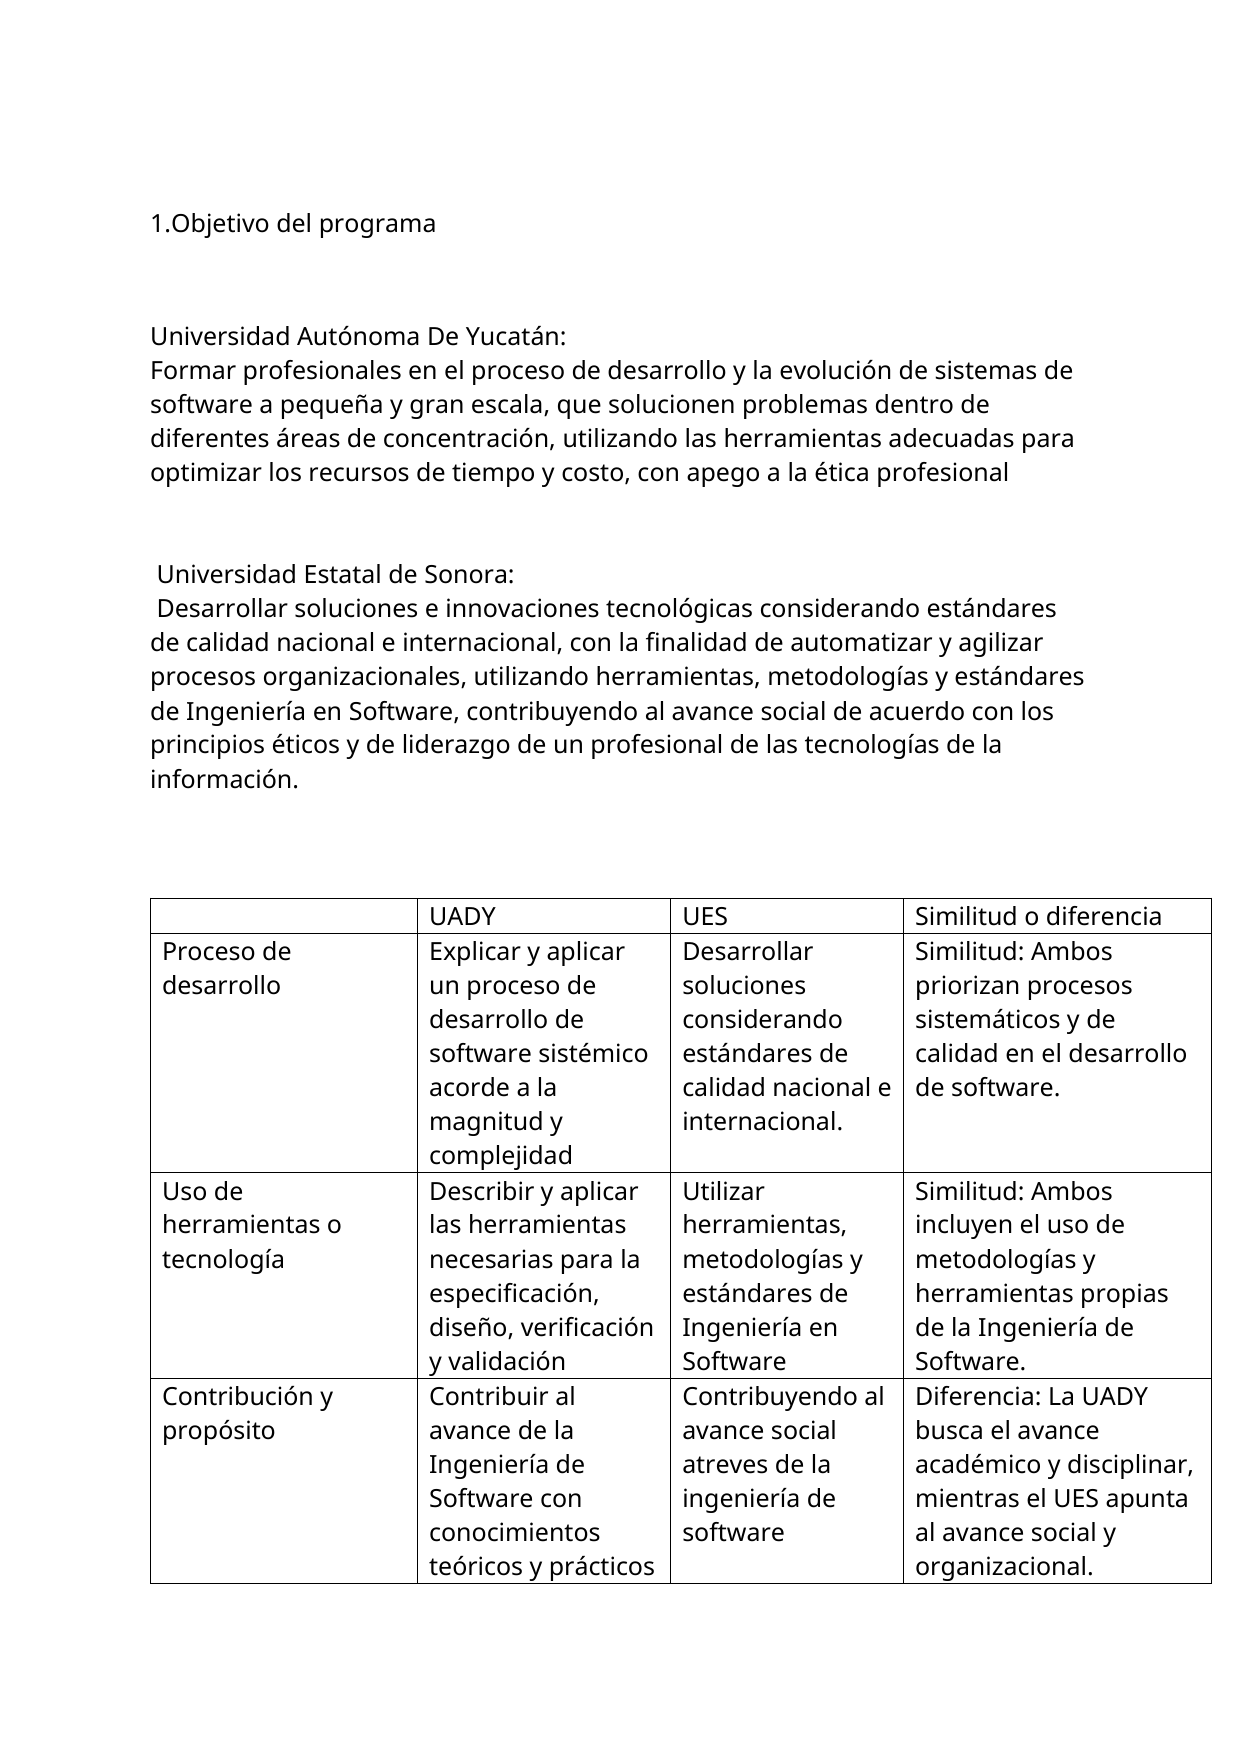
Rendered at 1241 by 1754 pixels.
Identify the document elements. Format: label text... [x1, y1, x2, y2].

table_cell Uso de herramientas o tecnología [151, 1173, 417, 1377]
table_header [151, 899, 417, 933]
table_cell Explicar y aplicar un proceso de desarrollo de software sistémico acorde a la magnitud y complejidad [418, 934, 670, 1172]
table_cell Contribuyendo al avance social atreves de la ingeniería de software [671, 1379, 903, 1583]
text Formar profesionales en el proceso de desarrollo y la evolución de sistemas de software a pequeña y gran escala, que solucionen problemas dentro de diferentes áreas de concentración, utilizando las herramientas adecuadas para optimizar los recursos de tiempo y costo, con apego a la ética profesional [150, 352, 1090, 489]
table_cell Similitud: Ambos priorizan procesos sistemáticos y de calidad en el desarrollo de software. [904, 934, 1211, 1172]
table_cell Contribución y propósito [151, 1379, 417, 1583]
table_cell Similitud: Ambos incluyen el uso de metodologías y herramientas propias de la Ingeniería de Software. [904, 1173, 1211, 1377]
table_header UADY [418, 899, 670, 933]
table_header Similitud o diferencia [904, 899, 1211, 933]
table_header UES [671, 899, 903, 933]
table_cell Diferencia: La UADY busca el avance académico y disciplinar, mientras el UES apunta al avance social y organizacional. [904, 1379, 1211, 1583]
text 1.Objetivo del programa [150, 206, 1090, 240]
table_cell Proceso de desarrollo [151, 934, 417, 1172]
table_cell Describir y aplicar las herramientas necesarias para la especificación, diseño, verificación y validación [418, 1173, 670, 1377]
text Universidad Autónoma De Yucatán: [150, 318, 1090, 352]
table_cell Utilizar herramientas, metodologías y estándares de Ingeniería en Software [671, 1173, 903, 1377]
text Desarrollar soluciones e innovaciones tecnológicas considerando estándares de calidad nacional e internacional, con la finalidad de automatizar y agilizar procesos organizacionales, utilizando herramientas, metodologías y estándares de Ingeniería en Software, contribuyendo al avance social de acuerdo con los principios éticos y de liderazgo de un profesional de las tecnologías de la información. [150, 591, 1090, 795]
text Universidad Estatal de Sonora: [150, 557, 1090, 591]
table_cell Contribuir al avance de la Ingeniería de Software con conocimientos teóricos y prácticos [418, 1379, 670, 1583]
table_cell Desarrollar soluciones considerando estándares de calidad nacional e internacional. [671, 934, 903, 1172]
